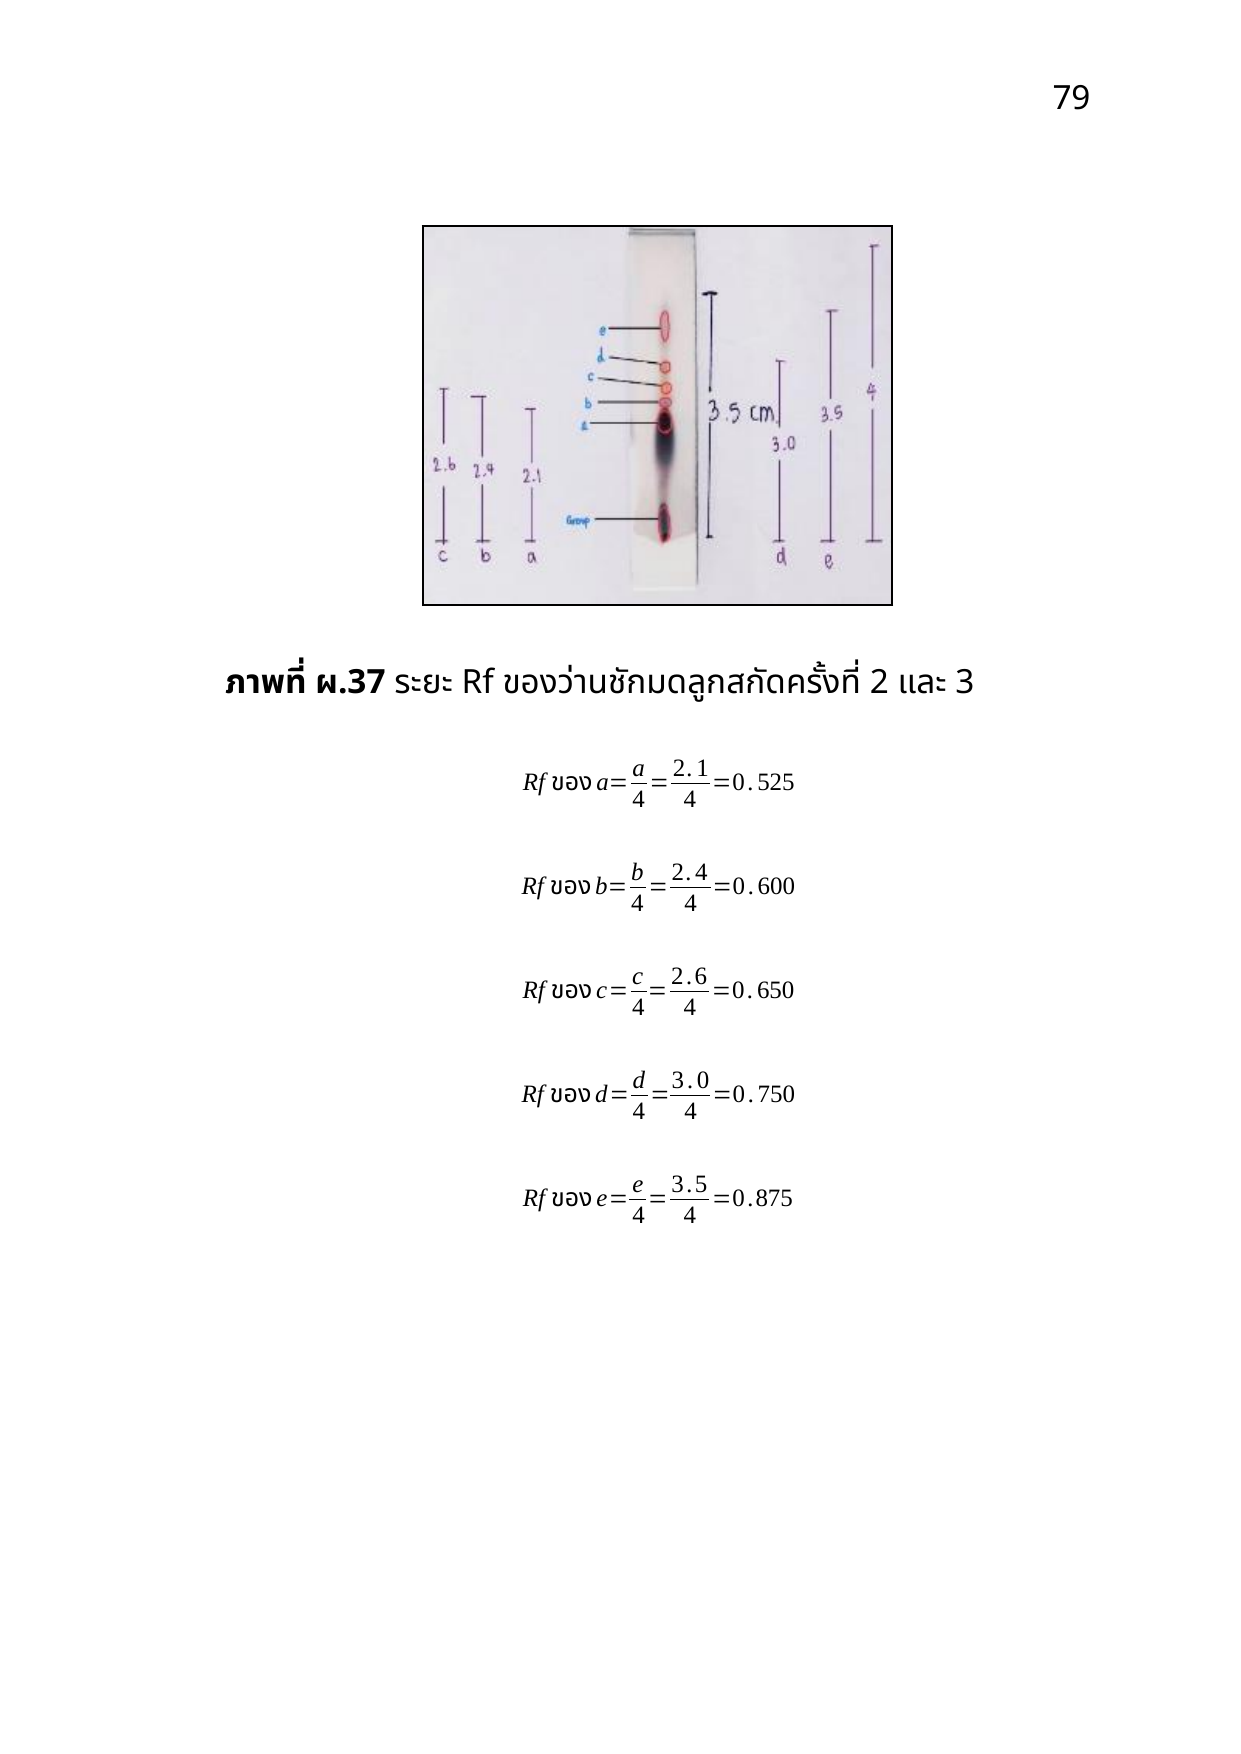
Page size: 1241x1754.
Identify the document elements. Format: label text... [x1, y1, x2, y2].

picture [424, 227, 891, 604]
text ภาพที่ ผ.37 ระยะ Rf ของว่านชักมดลูกสกัดครั้งที่ 2 และ 3 [225, 657, 1090, 708]
